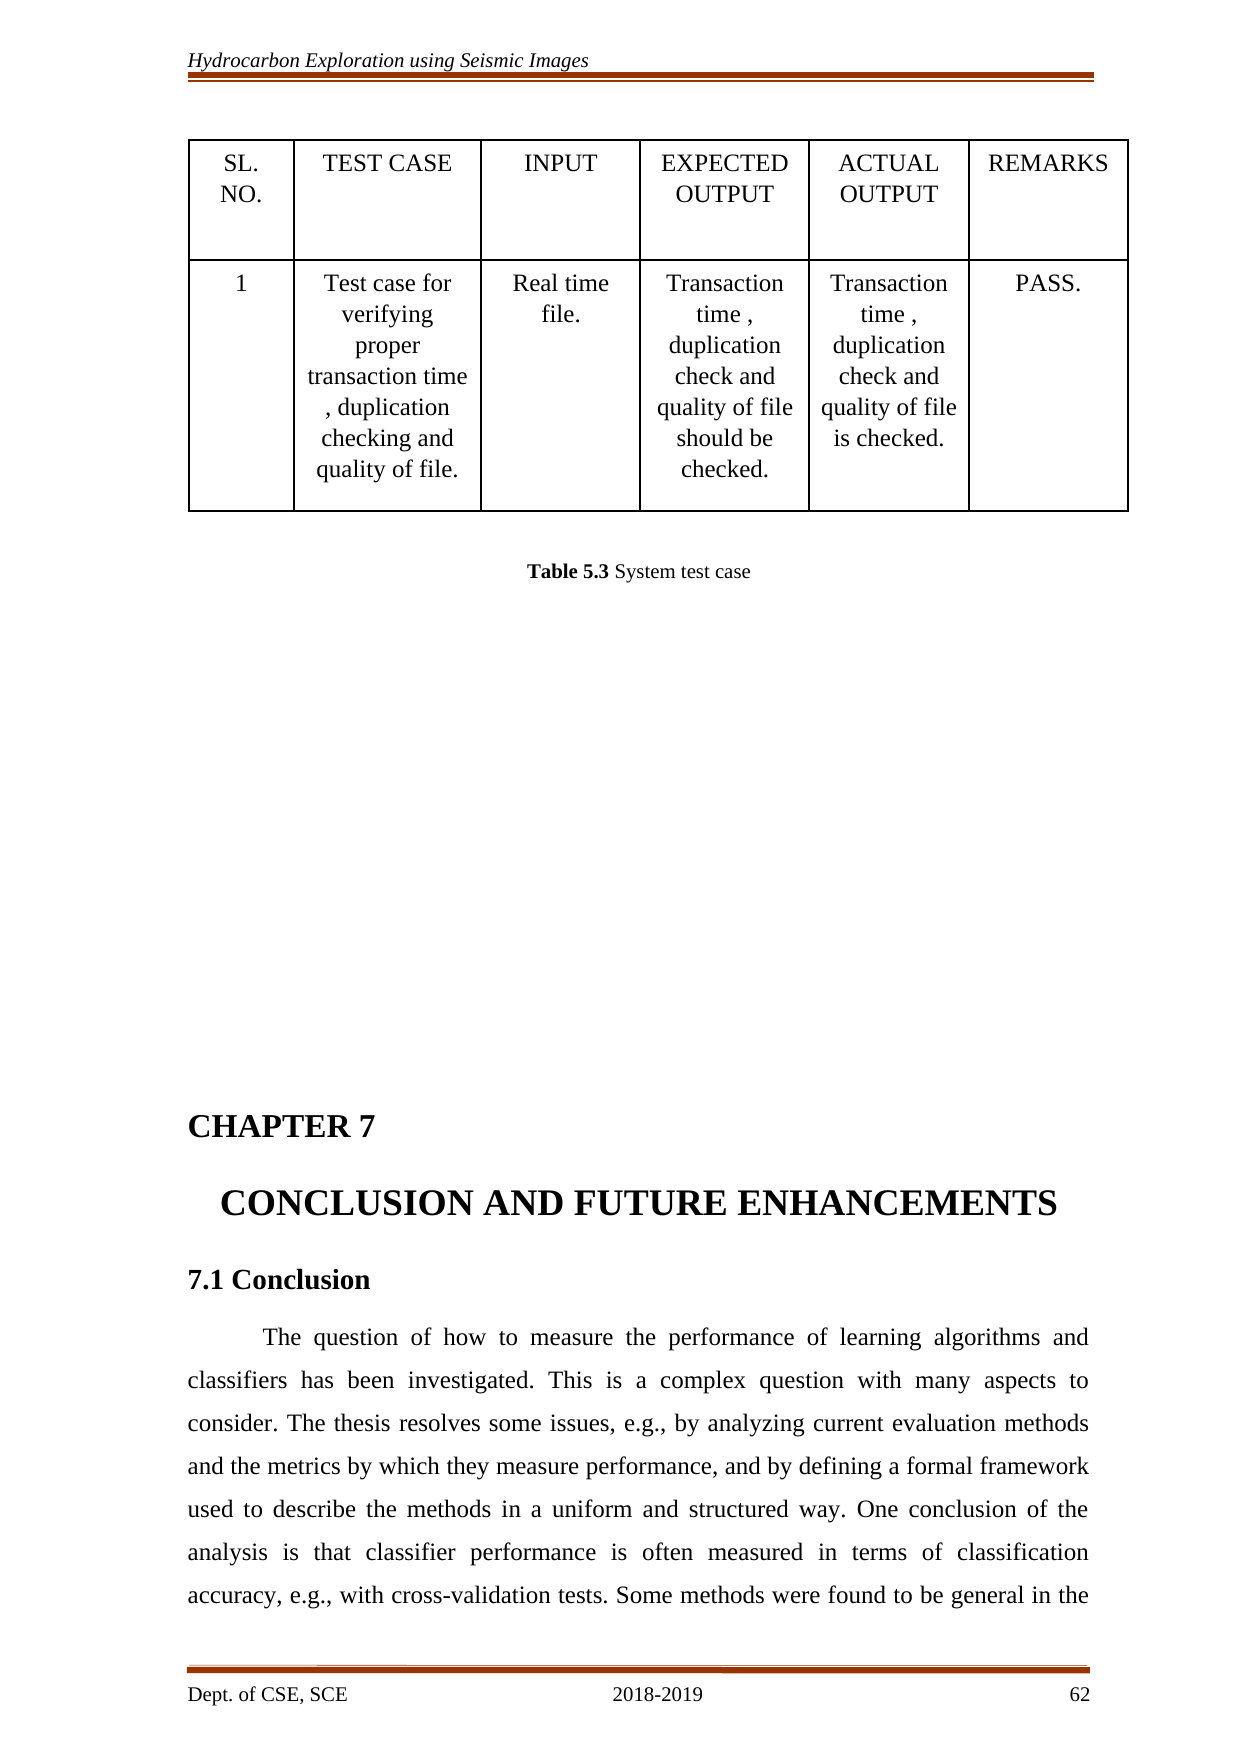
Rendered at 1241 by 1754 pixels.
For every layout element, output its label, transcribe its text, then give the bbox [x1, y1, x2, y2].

table_header INPUT [482, 141, 639, 258]
text CONCLUSION AND FUTURE ENHANCEMENTS [187, 1181, 1090, 1224]
table_cell PASS. [970, 261, 1127, 509]
table_cell Real time file. [482, 261, 639, 509]
text 7.1 Conclusion [187, 1262, 1090, 1296]
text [187, 1322, 1090, 1609]
table_header ACTUAL OUTPUT [810, 141, 968, 258]
text Table 5.3 System test case [187, 559, 1090, 583]
table_cell Transaction time , duplication check and quality of file is checked. [810, 261, 968, 509]
table_header EXPECTED OUTPUT [641, 141, 808, 258]
table_header SL. NO. [190, 141, 293, 258]
table_cell Test case for verifying proper transaction time , duplication checking and quality of file. [295, 261, 480, 509]
text CHAPTER 7 [187, 1107, 1090, 1145]
table_header TEST CASE [295, 141, 480, 258]
table_cell Transaction time , duplication check and quality of file should be checked. [641, 261, 808, 509]
table_header REMARKS [970, 141, 1127, 258]
table_cell 1 [190, 261, 293, 509]
